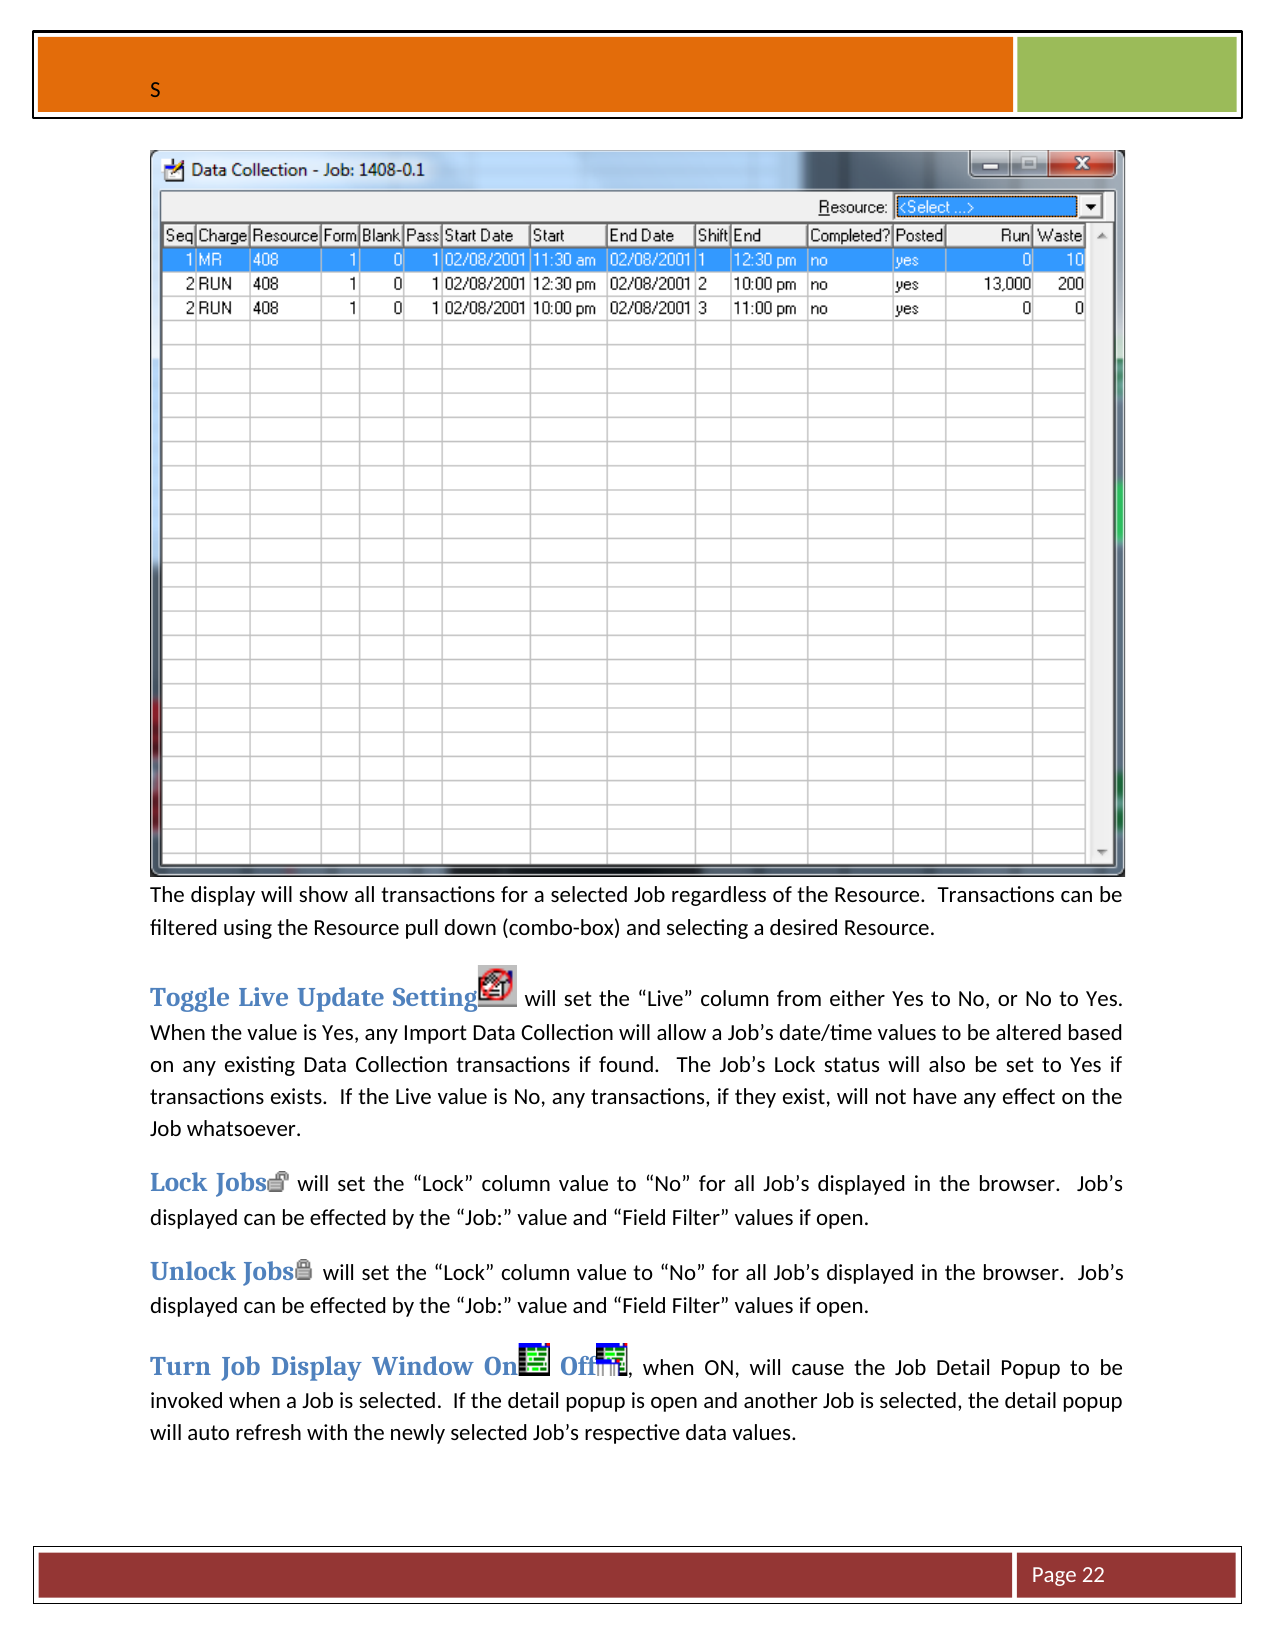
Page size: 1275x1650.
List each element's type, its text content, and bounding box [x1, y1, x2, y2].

text Unlock Jobs will set the “Lock” column value to “No” for all Job’s displayed in the browser. Job’s displayed can be effected by the “Job:” value and “Field Filter” values if open. [150, 1256, 1125, 1319]
picture [267, 1171, 289, 1192]
picture [477, 965, 517, 1007]
text Turn Job Display Window On Off, when ON, will cause the Job Detail Popup to be invoked when a Job is selected. If the detail popup is open and another Job is selected, the detail popup will auto refresh with the newly selected Job’s respective data values. [150, 1344, 1125, 1446]
picture [596, 1343, 628, 1376]
text Toggle Live Update Setting will set the “Live” column from either Yes to No, or No to Yes. When the value is Yes, any Import Data Collection will allow a Job’s date/time values to be altered based on any existing Data Collection transactions if found. The Job’s Lock status will also be set to Yes if transactions exists. If the Live value is No, any transactions, if they exist, will not have any effect on the Job whatsoever. [150, 966, 1125, 1142]
text The display will show all transactions for a selected Job regardless of the Resource. Transactions can be filtered using the Resource pull down (combo-box) and selecting a desired Resource. [150, 877, 1125, 941]
picture [150, 150, 1125, 877]
picture [294, 1259, 317, 1280]
text Lock Jobs will set the “Lock” column value to “No” for all Job’s displayed in the browser. Job’s displayed can be effected by the “Job:” value and “Field Filter” values if open. [150, 1167, 1125, 1231]
picture [518, 1343, 550, 1376]
